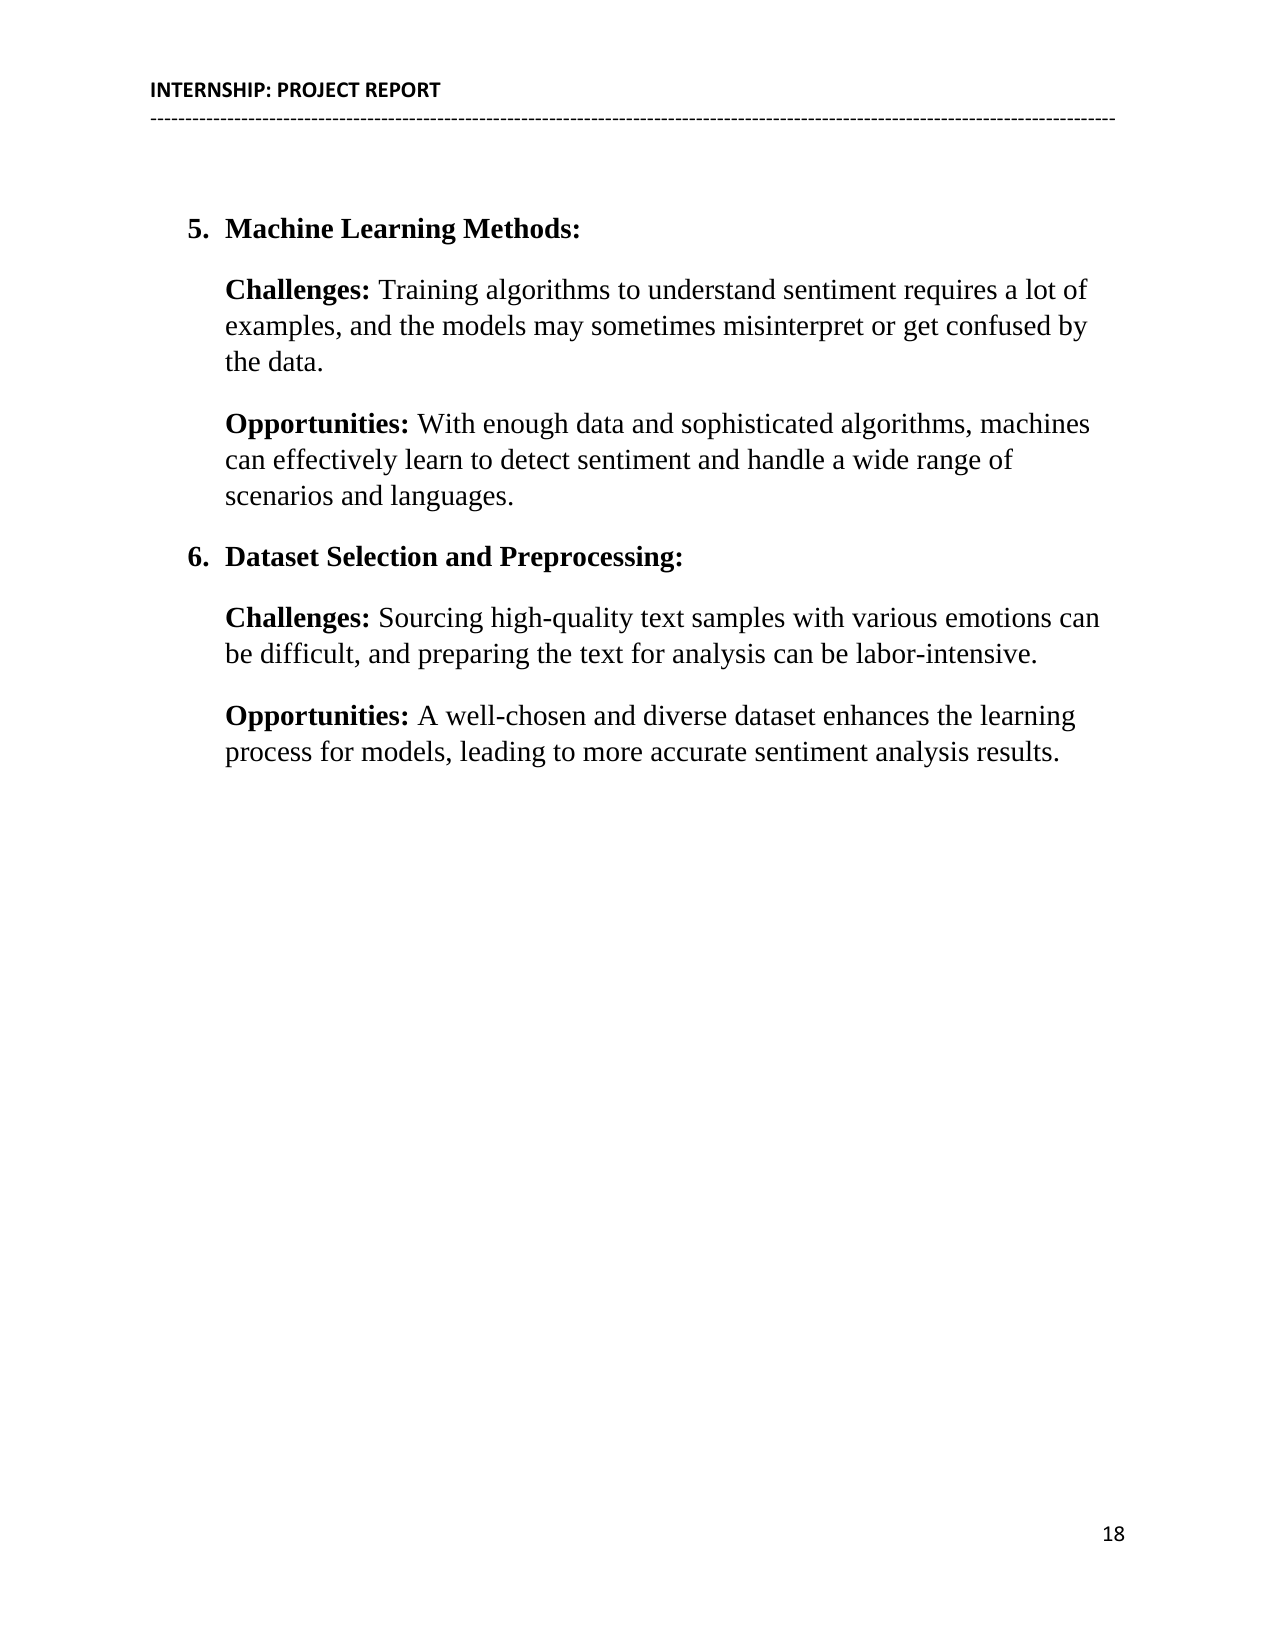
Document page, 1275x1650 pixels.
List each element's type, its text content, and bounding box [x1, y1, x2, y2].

text Opportunities: With enough data and sophisticated algorithms, machines can effectively learn to detect sentiment and handle a wide range of scenarios and languages. [225, 406, 1125, 512]
text Opportunities: A well-chosen and diverse dataset enhances the learning process for models, leading to more accurate sentiment analysis results. [225, 698, 1125, 767]
text Challenges: Training algorithms to understand sentiment requires a lot of examples, and the models may sometimes misinterpret or get confused by the data. [225, 272, 1125, 378]
list Dataset Selection and Preprocessing: [187, 539, 1125, 573]
text Challenges: Sourcing high-quality text samples with various emotions can be difficult, and preparing the text for analysis can be labor-intensive. [225, 600, 1125, 670]
list Machine Learning Methods: [187, 211, 1125, 245]
